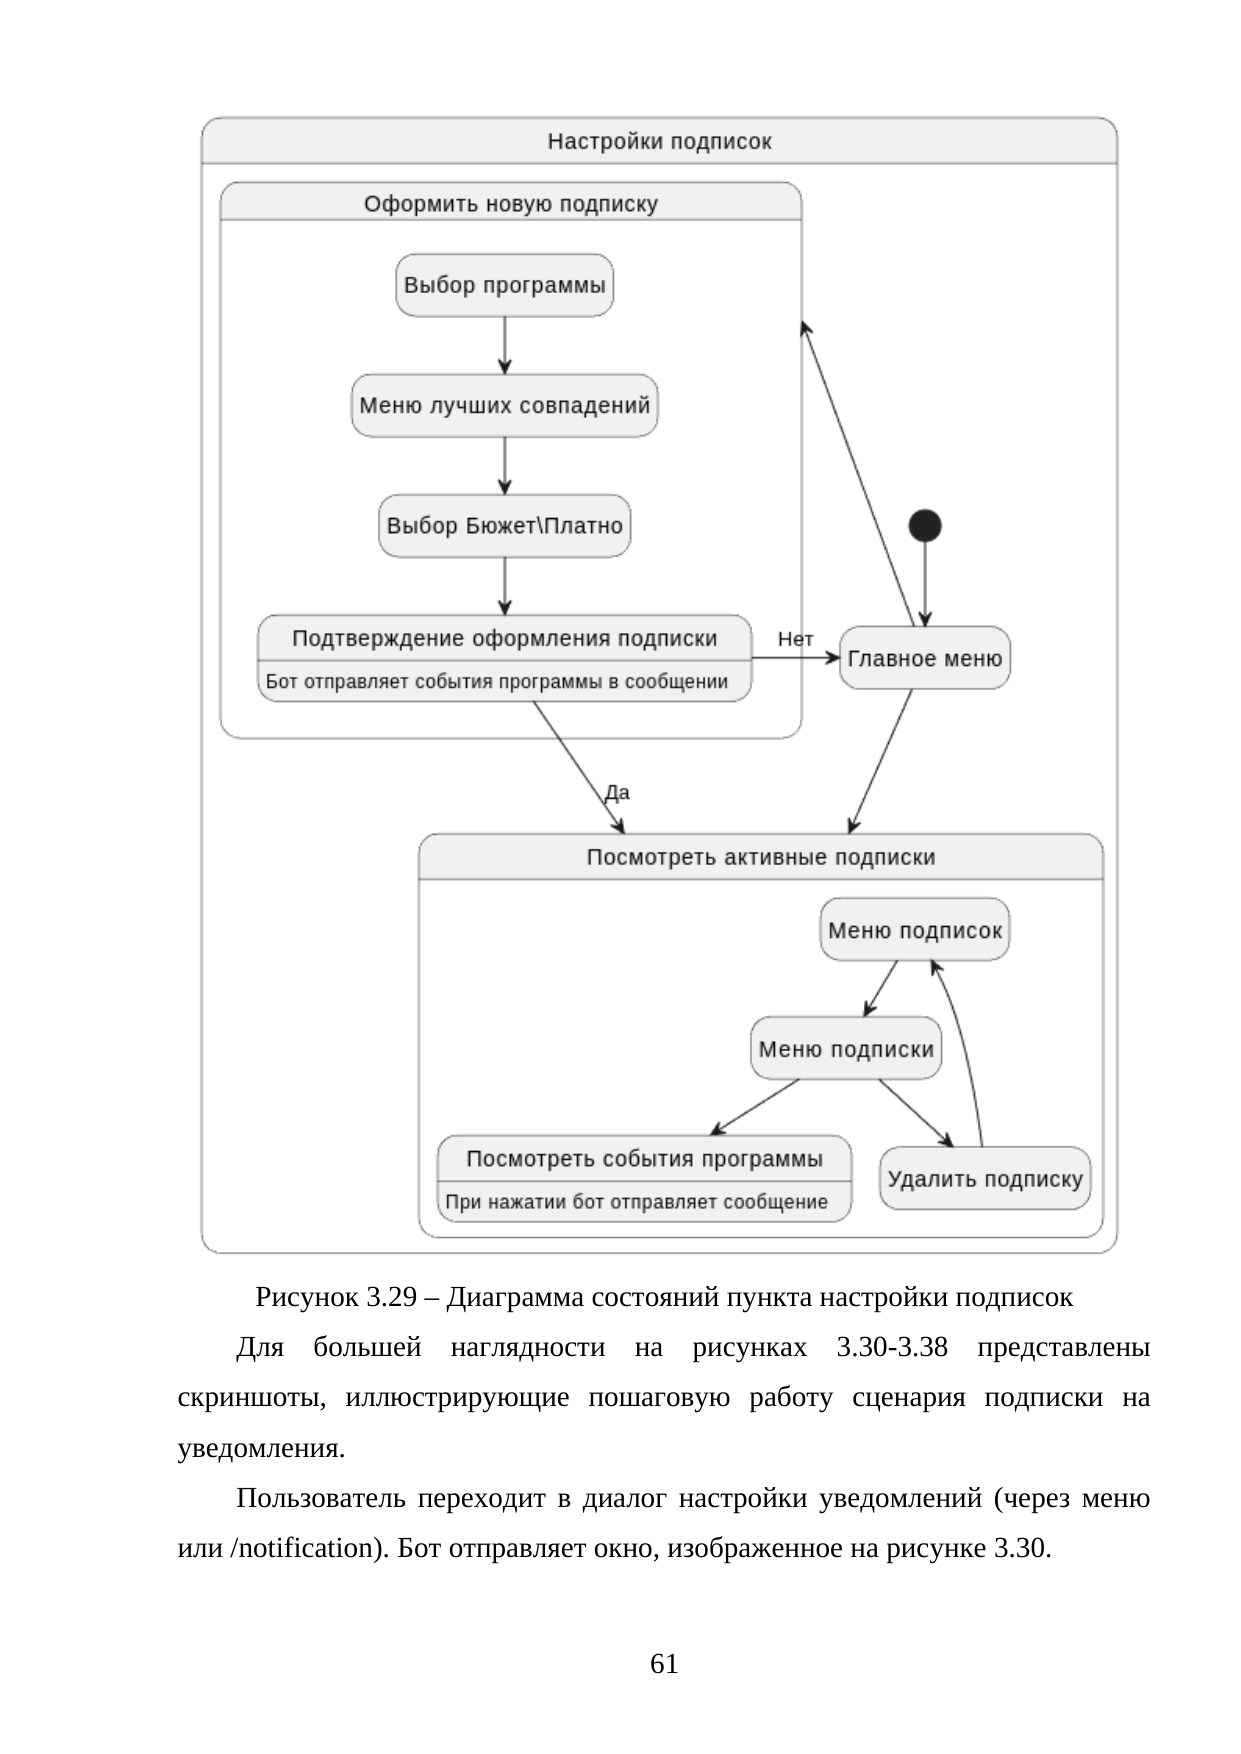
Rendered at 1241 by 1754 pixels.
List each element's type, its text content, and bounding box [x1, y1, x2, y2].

text Пользователь переходит в диалог настройки уведомлений (через меню или /notification). Бот отправляет окно, изображенное на рисунке 3.30. [177, 1480, 1152, 1564]
text Для большей наглядности на рисунках 3.30-3.38 представлены скриншоты, иллюстрирующие пошаговую работу сценария подписки на уведомления. [177, 1329, 1152, 1463]
picture [191, 107, 1138, 1262]
text Рисунок 3.29 – Диаграмма состояний пункта настройки подписок [177, 1279, 1152, 1312]
